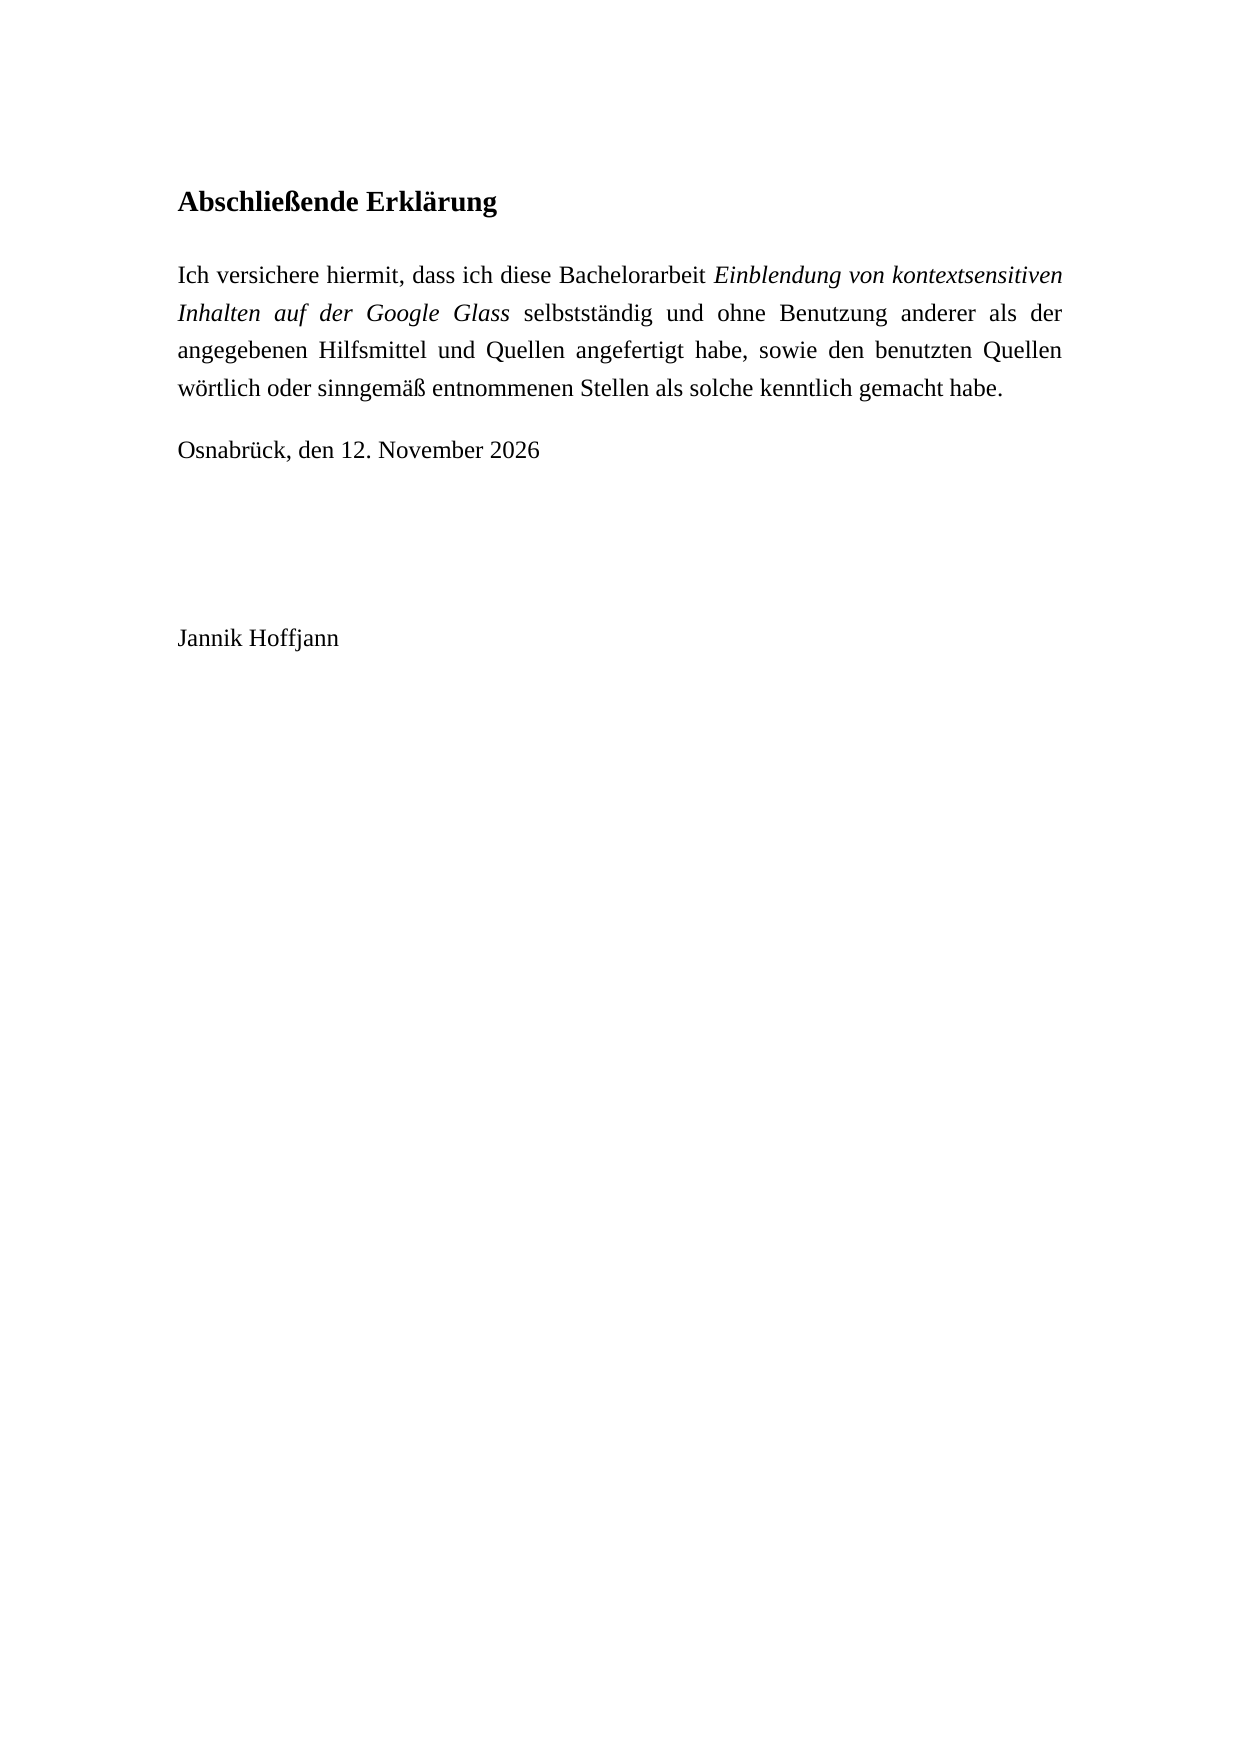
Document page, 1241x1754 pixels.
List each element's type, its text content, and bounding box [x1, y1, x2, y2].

text Osnabrück, den 21. Dezember 2014 [177, 426, 1063, 464]
text Ich versichere hiermit, dass ich diese Bachelorarbeit Einblendung von kontextsensitiven Inhalten auf der Google Glass selbstständig und ohne Benutzung anderer als der angegebenen Hilfsmittel und Quellen angefertigt habe, sowie den benutzten Quellen wörtlich oder sinngemäß entnommenen Stellen als solche kenntlich gemacht habe. [177, 251, 1063, 401]
subtitle Abschließende Erklärung [177, 184, 1063, 218]
text Jannik Hoffjann [177, 614, 1063, 651]
